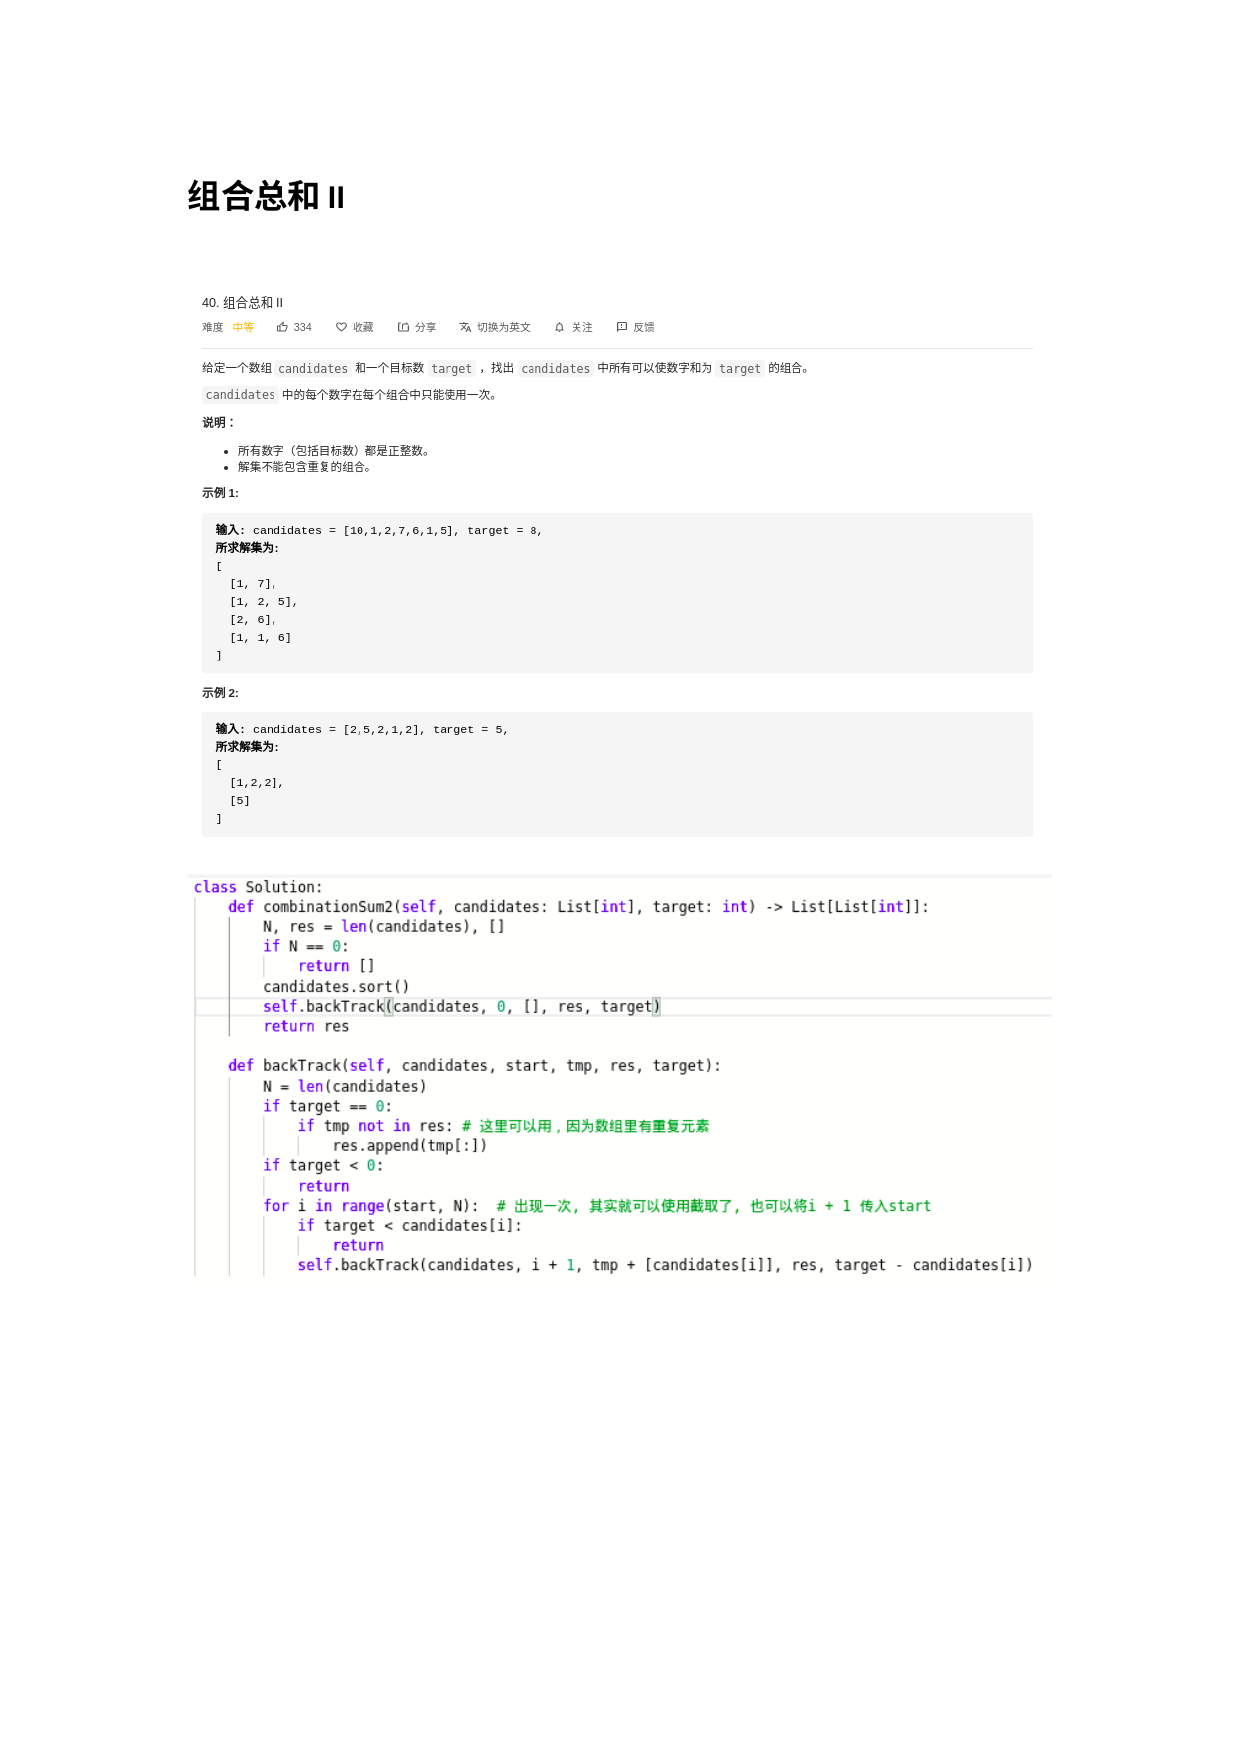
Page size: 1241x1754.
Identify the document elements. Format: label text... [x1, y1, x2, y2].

picture [187, 874, 1052, 1290]
subtitle 组合总和II [187, 162, 1053, 227]
picture [187, 289, 1052, 846]
